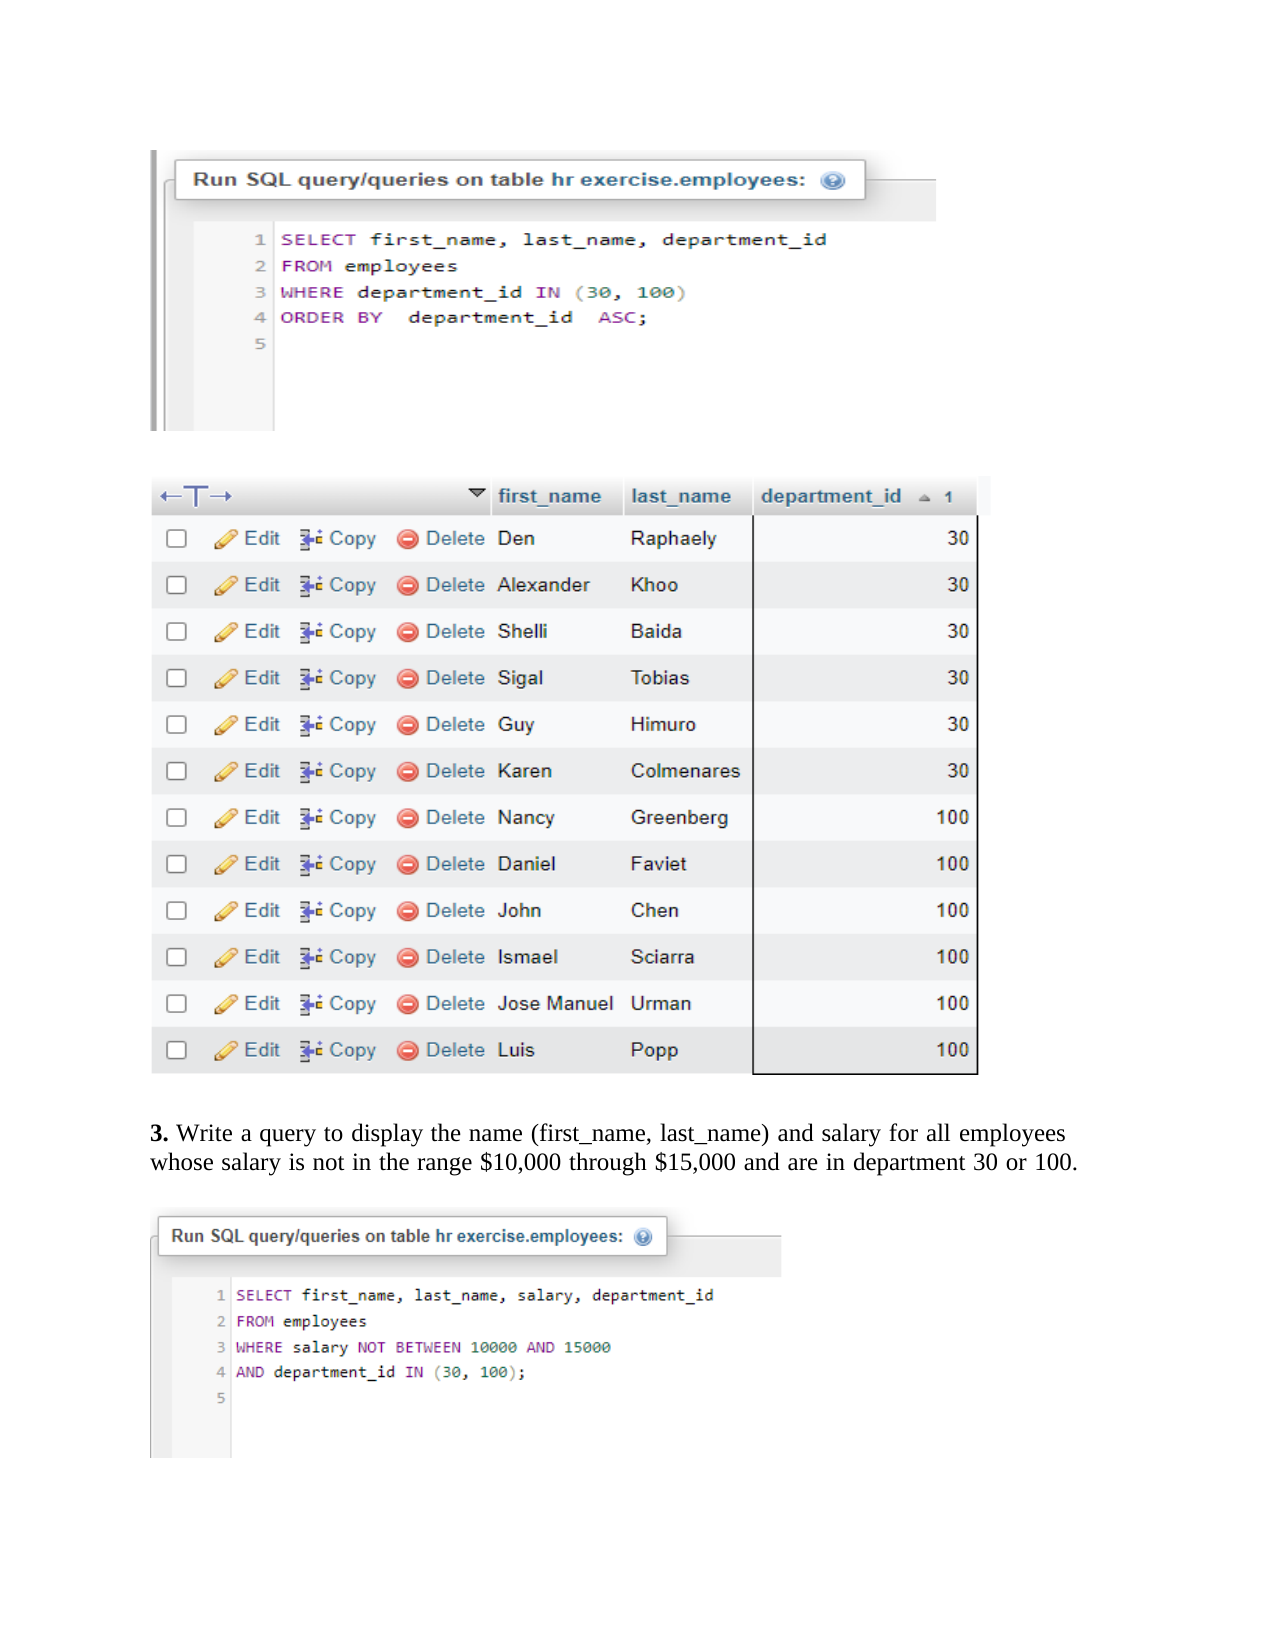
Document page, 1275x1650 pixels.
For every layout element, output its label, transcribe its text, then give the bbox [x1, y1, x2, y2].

picture [150, 150, 937, 431]
picture [150, 1207, 782, 1458]
picture [151, 476, 991, 1075]
list Write a query to display the name (first_name, last_name) and salary for all employees whose salary is not in the range $10,000 through $15,000 and are in department 30 or 100. [150, 1118, 1082, 1176]
